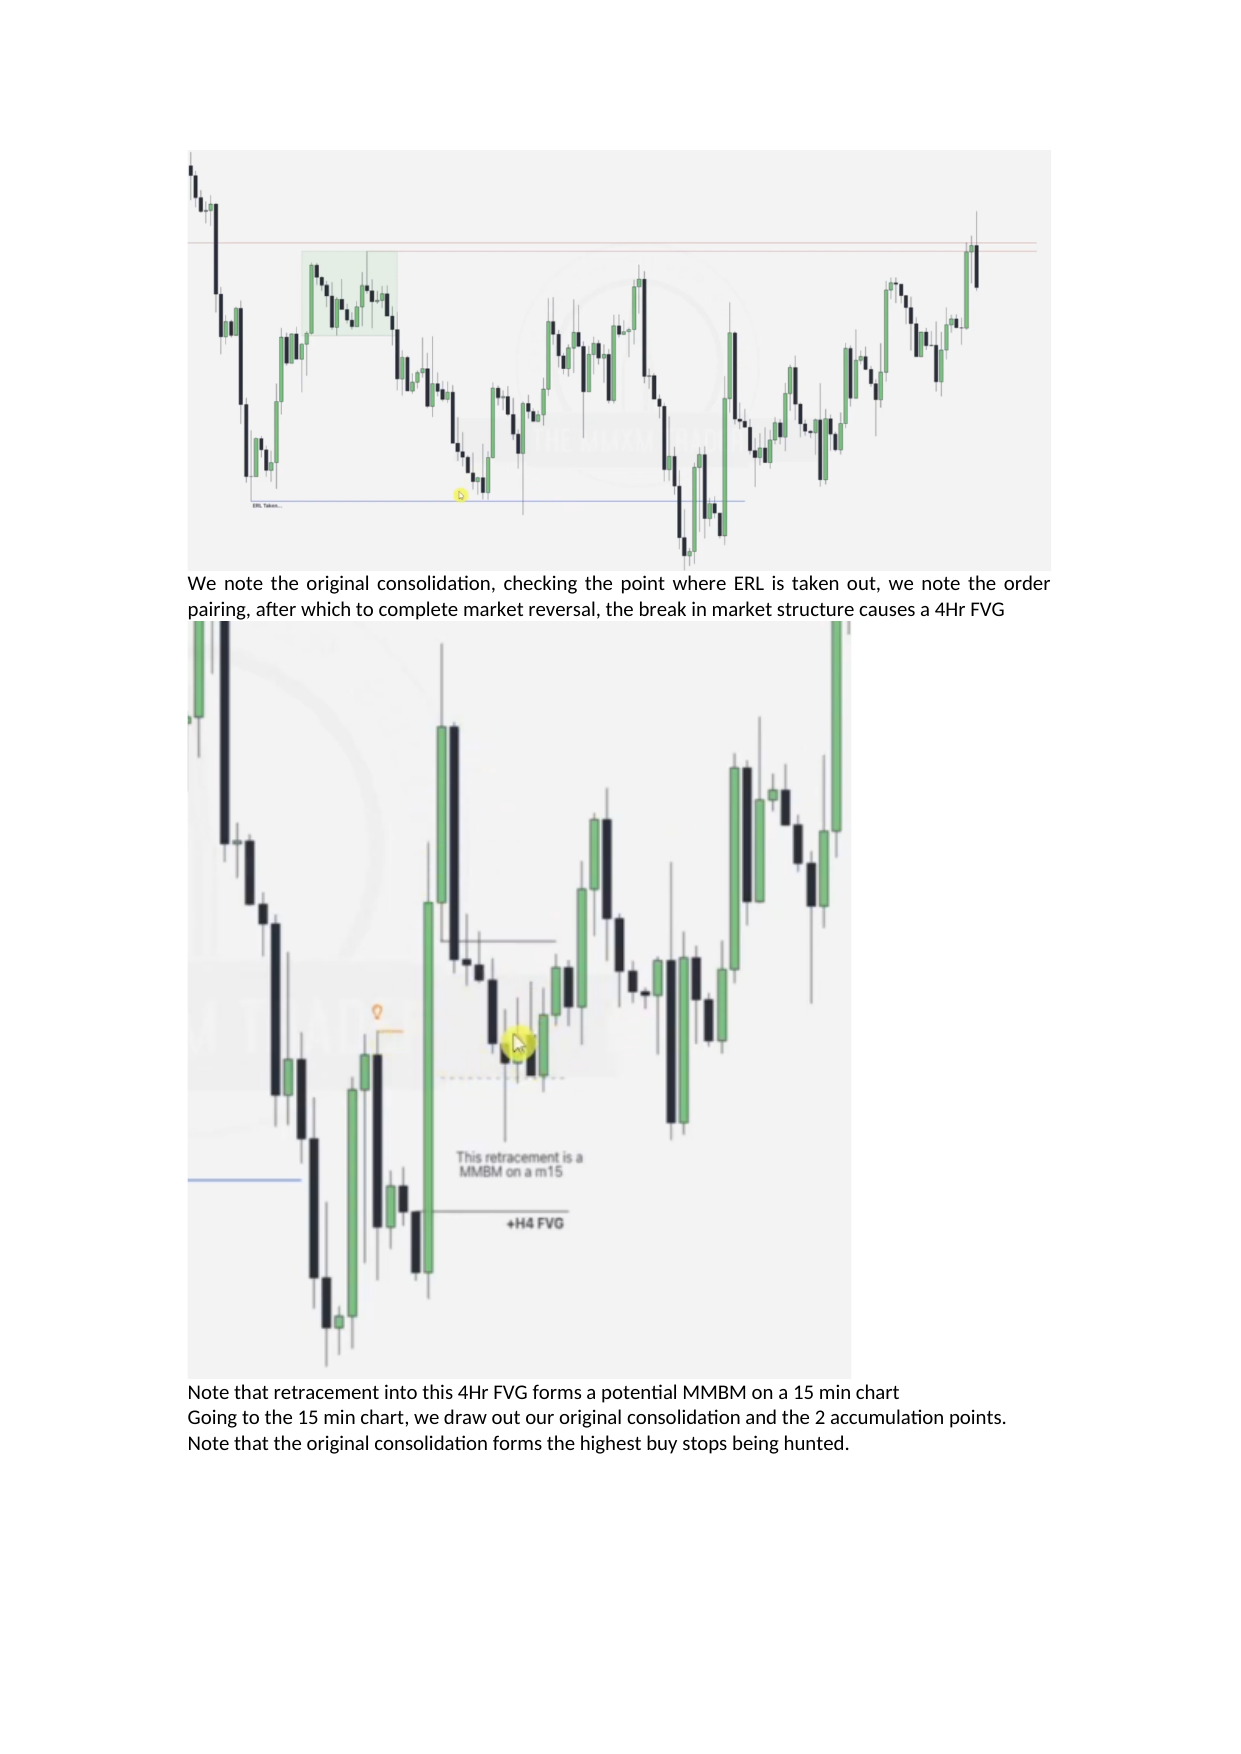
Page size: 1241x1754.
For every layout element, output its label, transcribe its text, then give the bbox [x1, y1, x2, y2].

text Note that the original consolidation forms the highest buy stops being hunted. [187, 1430, 1053, 1455]
text We note the original consolidation, checking the point where ERL is taken out, we note the order pairing, after which to complete market reversal, the break in market structure causes a 4Hr FVG [187, 570, 1053, 621]
picture [187, 150, 1052, 571]
picture [187, 621, 852, 1379]
text Note that retracement into this 4Hr FVG forms a potential MMBM on a 15 min chart [187, 1379, 1053, 1404]
text Going to the 15 min chart, we draw out our original consolidation and the 2 accumulation points. [187, 1404, 1053, 1430]
